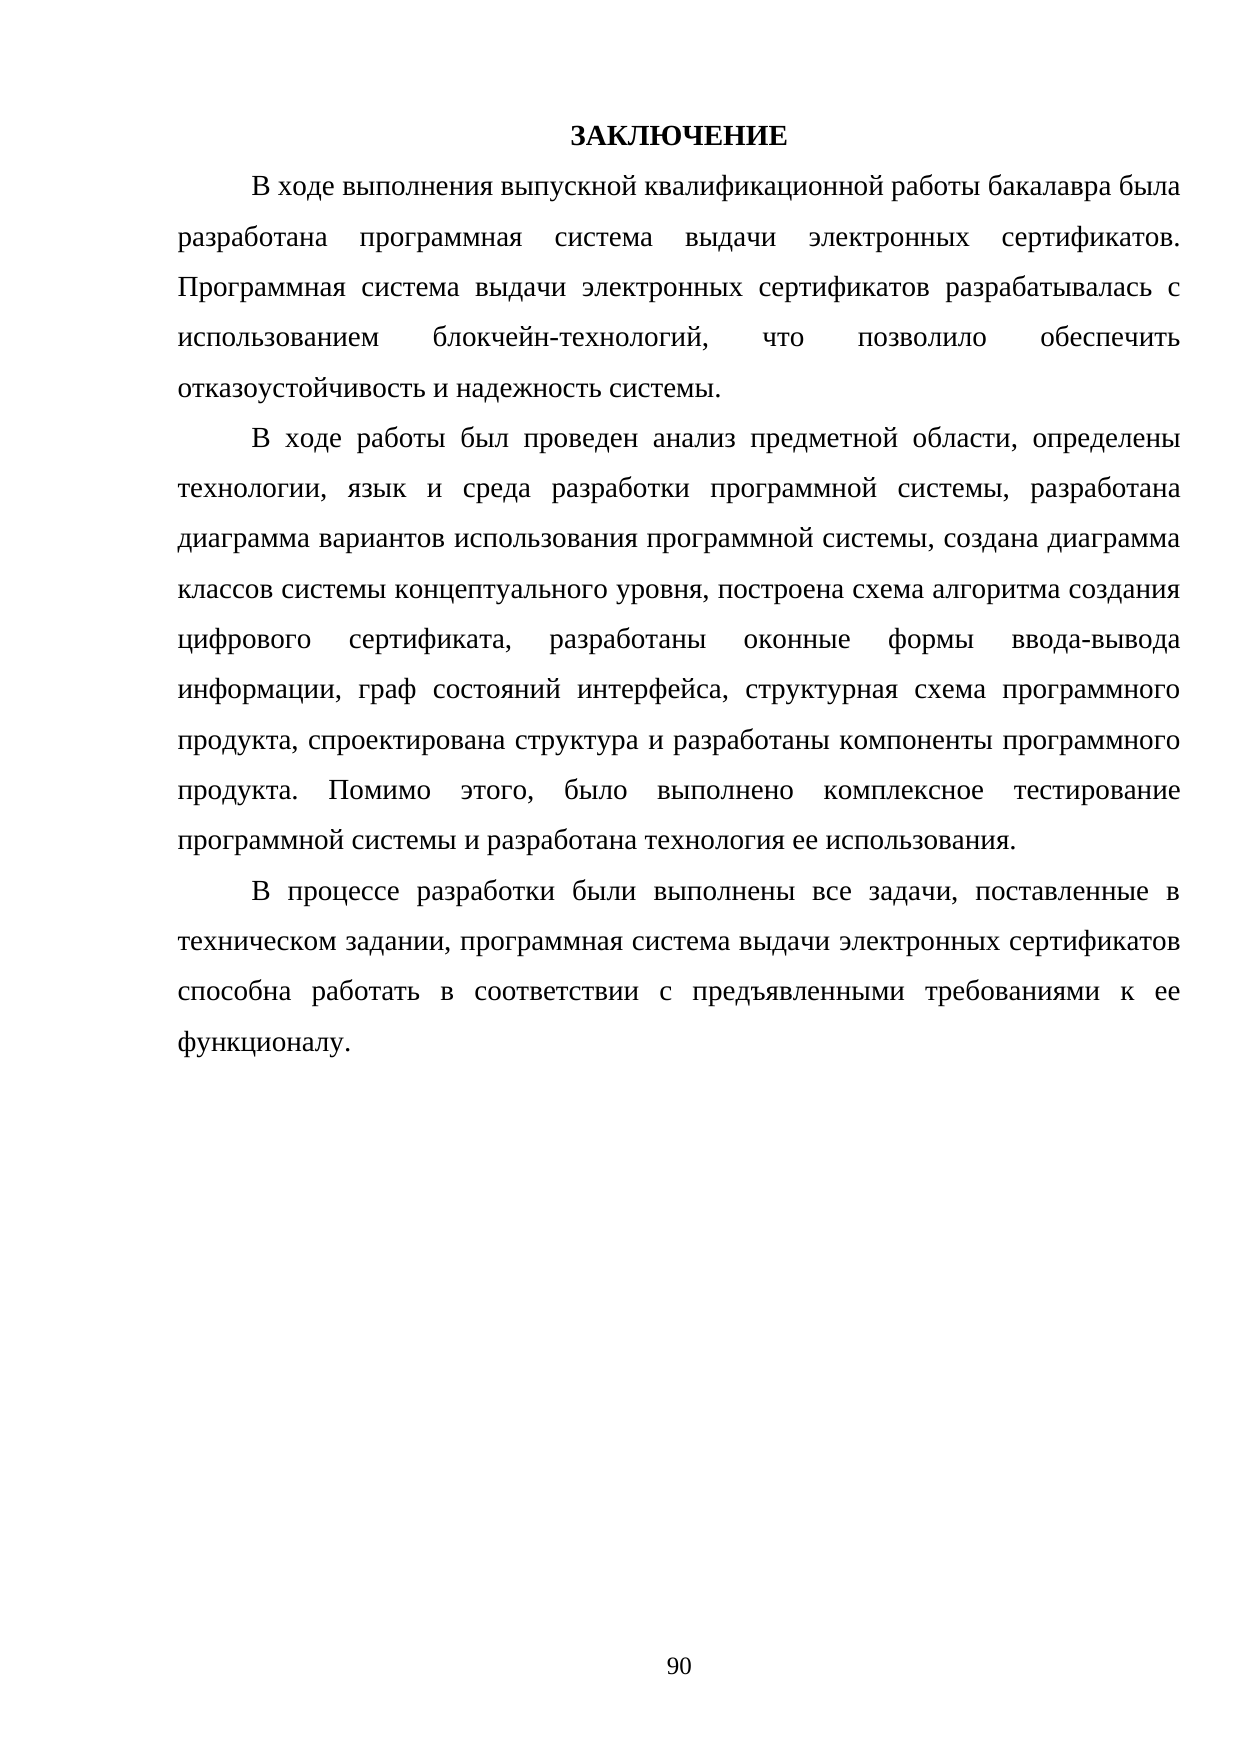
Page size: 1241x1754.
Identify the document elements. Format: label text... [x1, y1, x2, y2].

text В ходе работы был проведен анализ предметной области, определены технологии, язык и среда разработки программной системы, разработана диаграмма вариантов использования программной системы, создана диаграмма классов системы концептуального уровня, построена схема алгоритма создания цифрового сертификата, разработаны оконные формы ввода-вывода информации, граф состояний интерфейса, структурная схема программного продукта, спроектирована структура и разработаны компоненты программного продукта. Помимо этого, было выполнено комплексное тестирование программной системы и разработана технология ее использования. [177, 420, 1181, 856]
subtitle ЗАКЛЮЧЕНИЕ [177, 118, 1181, 152]
text В процессе разработки были выполнены все задачи, поставленные в техническом задании, программная система выдачи электронных сертификатов способна работать в соответствии с предъявленными требованиями к ее функционалу. [177, 873, 1181, 1057]
text В ходе выполнения выпускной квалификационной работы бакалавра была разработана программная система выдачи электронных сертификатов. Программная система выдачи электронных сертификатов разрабатывалась с использованием блокчейн-технологий, что позволило обеспечить отказоустойчивость и надежность системы. [177, 168, 1181, 403]
